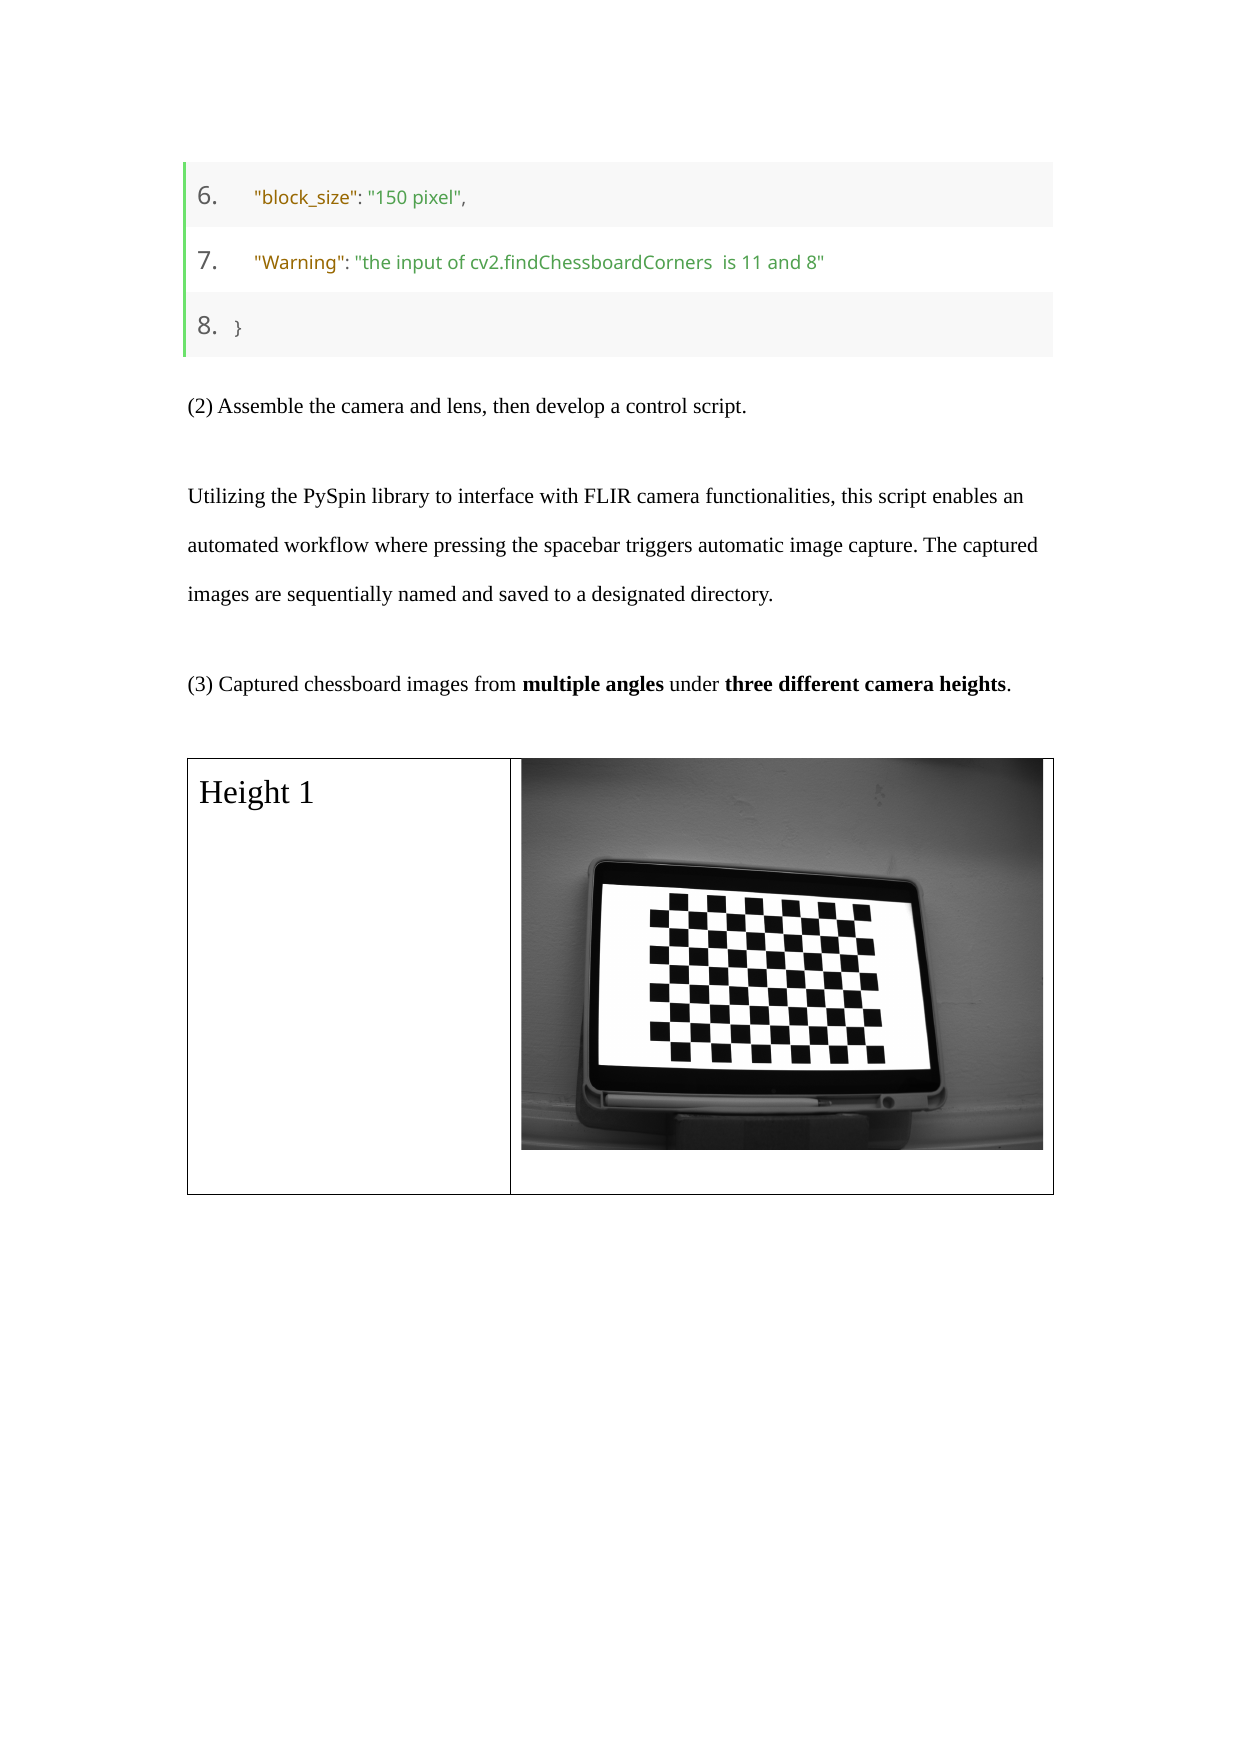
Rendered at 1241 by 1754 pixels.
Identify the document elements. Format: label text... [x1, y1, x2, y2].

table_header Height 1 [188, 759, 510, 1194]
list "Warning": "the input of cv2.findChessboardCorners is 11 and 8" [186, 227, 1053, 292]
text Utilizing the PySpin library to interface with FLIR camera functionalities, this script enables an automated workflow where pressing the spacebar triggers automatic image capture. The captured images are sequentially named and saved to a designated directory. [187, 480, 1053, 610]
list "block_size": "150 pixel", [186, 162, 1053, 227]
table_header [511, 759, 1053, 1194]
text (2) Assemble the camera and lens, then develop a control script. [187, 389, 1053, 422]
picture [521, 758, 1044, 1150]
list } [186, 292, 1053, 357]
text (3) Captured chessboard images from multiple angles under three different camera heights. [187, 667, 1053, 700]
